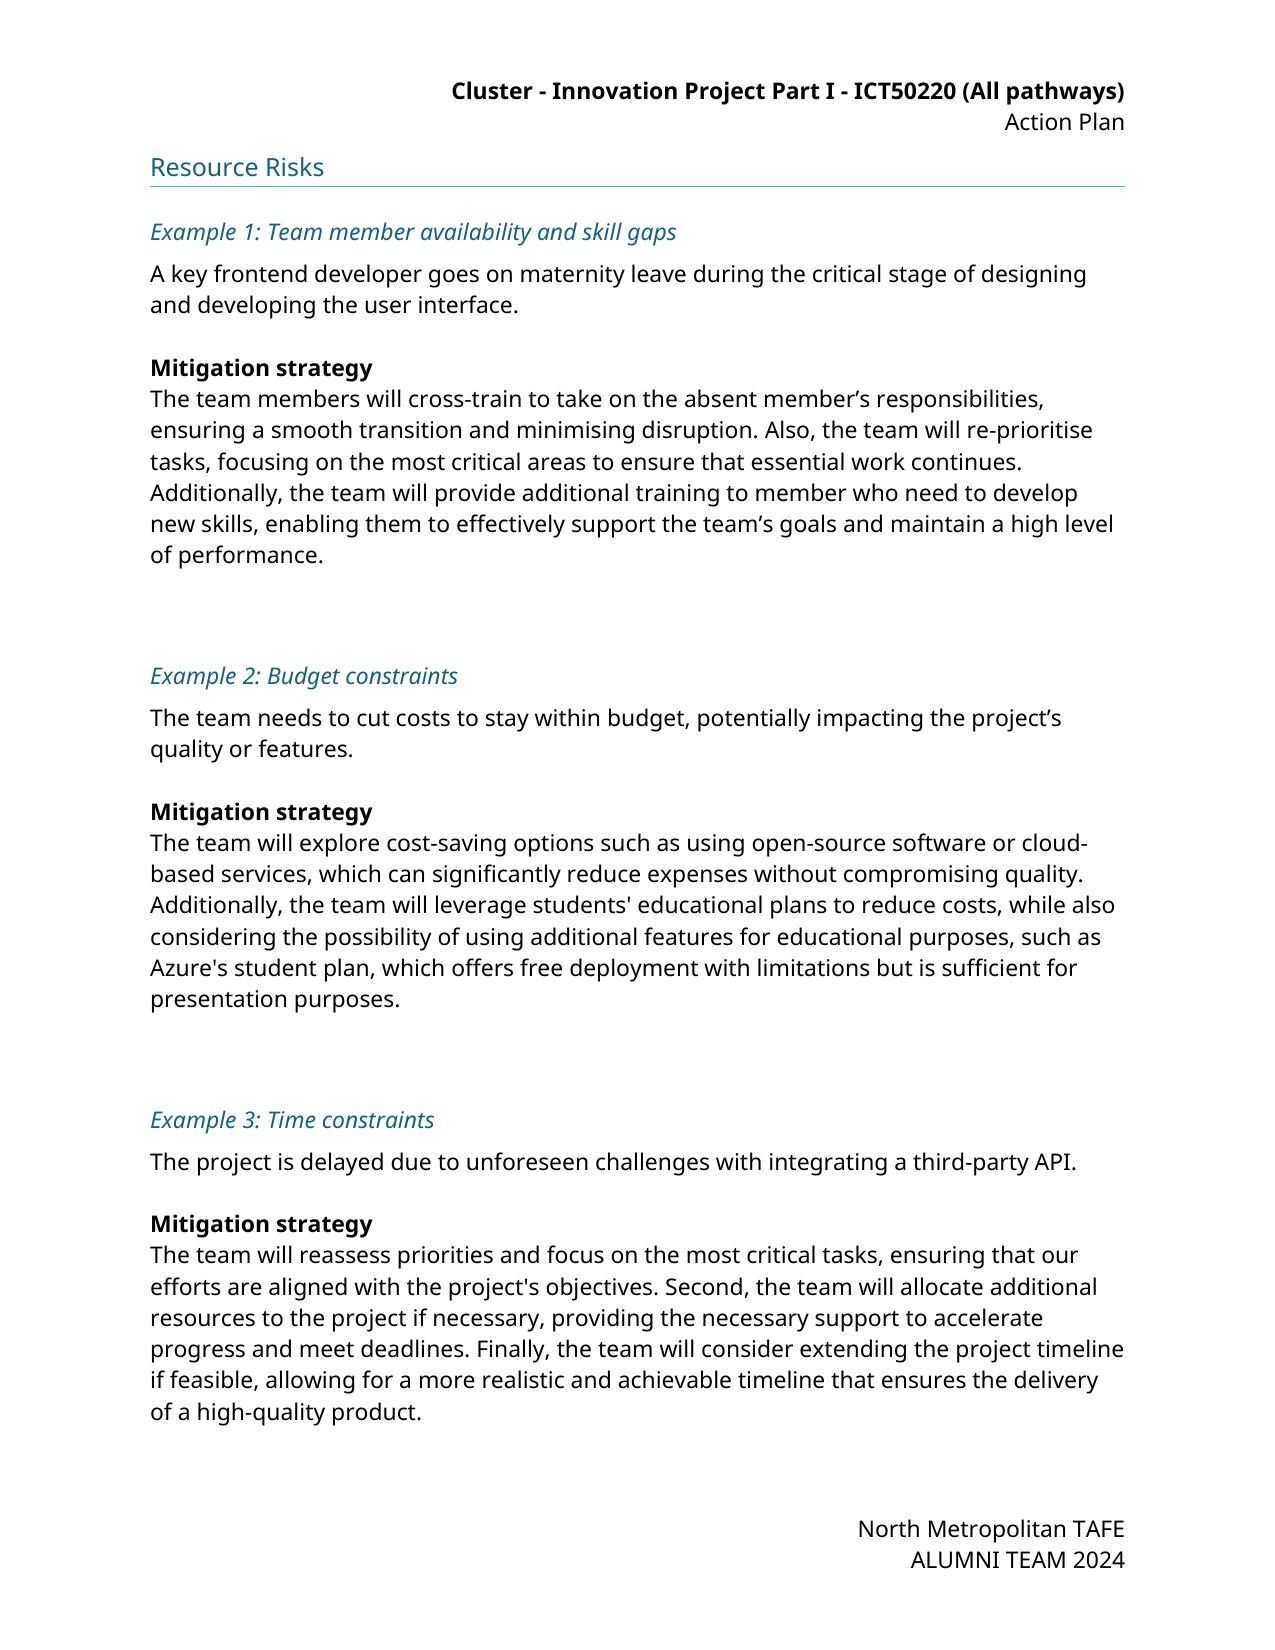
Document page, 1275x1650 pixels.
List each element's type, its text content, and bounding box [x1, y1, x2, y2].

subtitle Example 1: Team member availability and skill gaps [150, 216, 1125, 248]
text The project is delayed due to unforeseen challenges with integrating a third-party API. [150, 1146, 1125, 1177]
subtitle Example 2: Budget constraints [150, 660, 1125, 691]
text The team needs to cut costs to stay within budget, potentially impacting the project’s quality or features. [150, 702, 1125, 764]
text A key frontend developer goes on maternity leave during the critical stage of designing and developing the user interface. [150, 258, 1125, 321]
subtitle Example 3: Time constraints [150, 1104, 1125, 1135]
text The team will explore cost-saving options such as using open-source software or cloud-based services, which can significantly reduce expenses without compromising quality. Additionally, the team will leverage students' educational plans to reduce costs, while also considering the possibility of using additional features for educational purposes, such as Azure's student plan, which offers free deployment with limitations but is sufficient for presentation purposes. [150, 827, 1125, 1014]
subtitle Resource Risks [150, 150, 1125, 186]
text Mitigation strategy [150, 352, 1125, 383]
text The team will reassess priorities and focus on the most critical tasks, ensuring that our efforts are aligned with the project's objectives. Second, the team will allocate additional resources to the project if necessary, providing the necessary support to accelerate progress and meet deadlines. Finally, the team will consider extending the project timeline if feasible, allowing for a more realistic and achievable timeline that ensures the delivery of a high-quality product. [150, 1239, 1125, 1427]
text Mitigation strategy [150, 796, 1125, 827]
text Mitigation strategy [150, 1208, 1125, 1239]
text The team members will cross-train to take on the absent member’s responsibilities, ensuring a smooth transition and minimising disruption. Also, the team will re-prioritise tasks, focusing on the most critical areas to ensure that essential work continues. Additionally, the team will provide additional training to member who need to develop new skills, enabling them to effectively support the team’s goals and maintain a high level of performance. [150, 383, 1125, 571]
